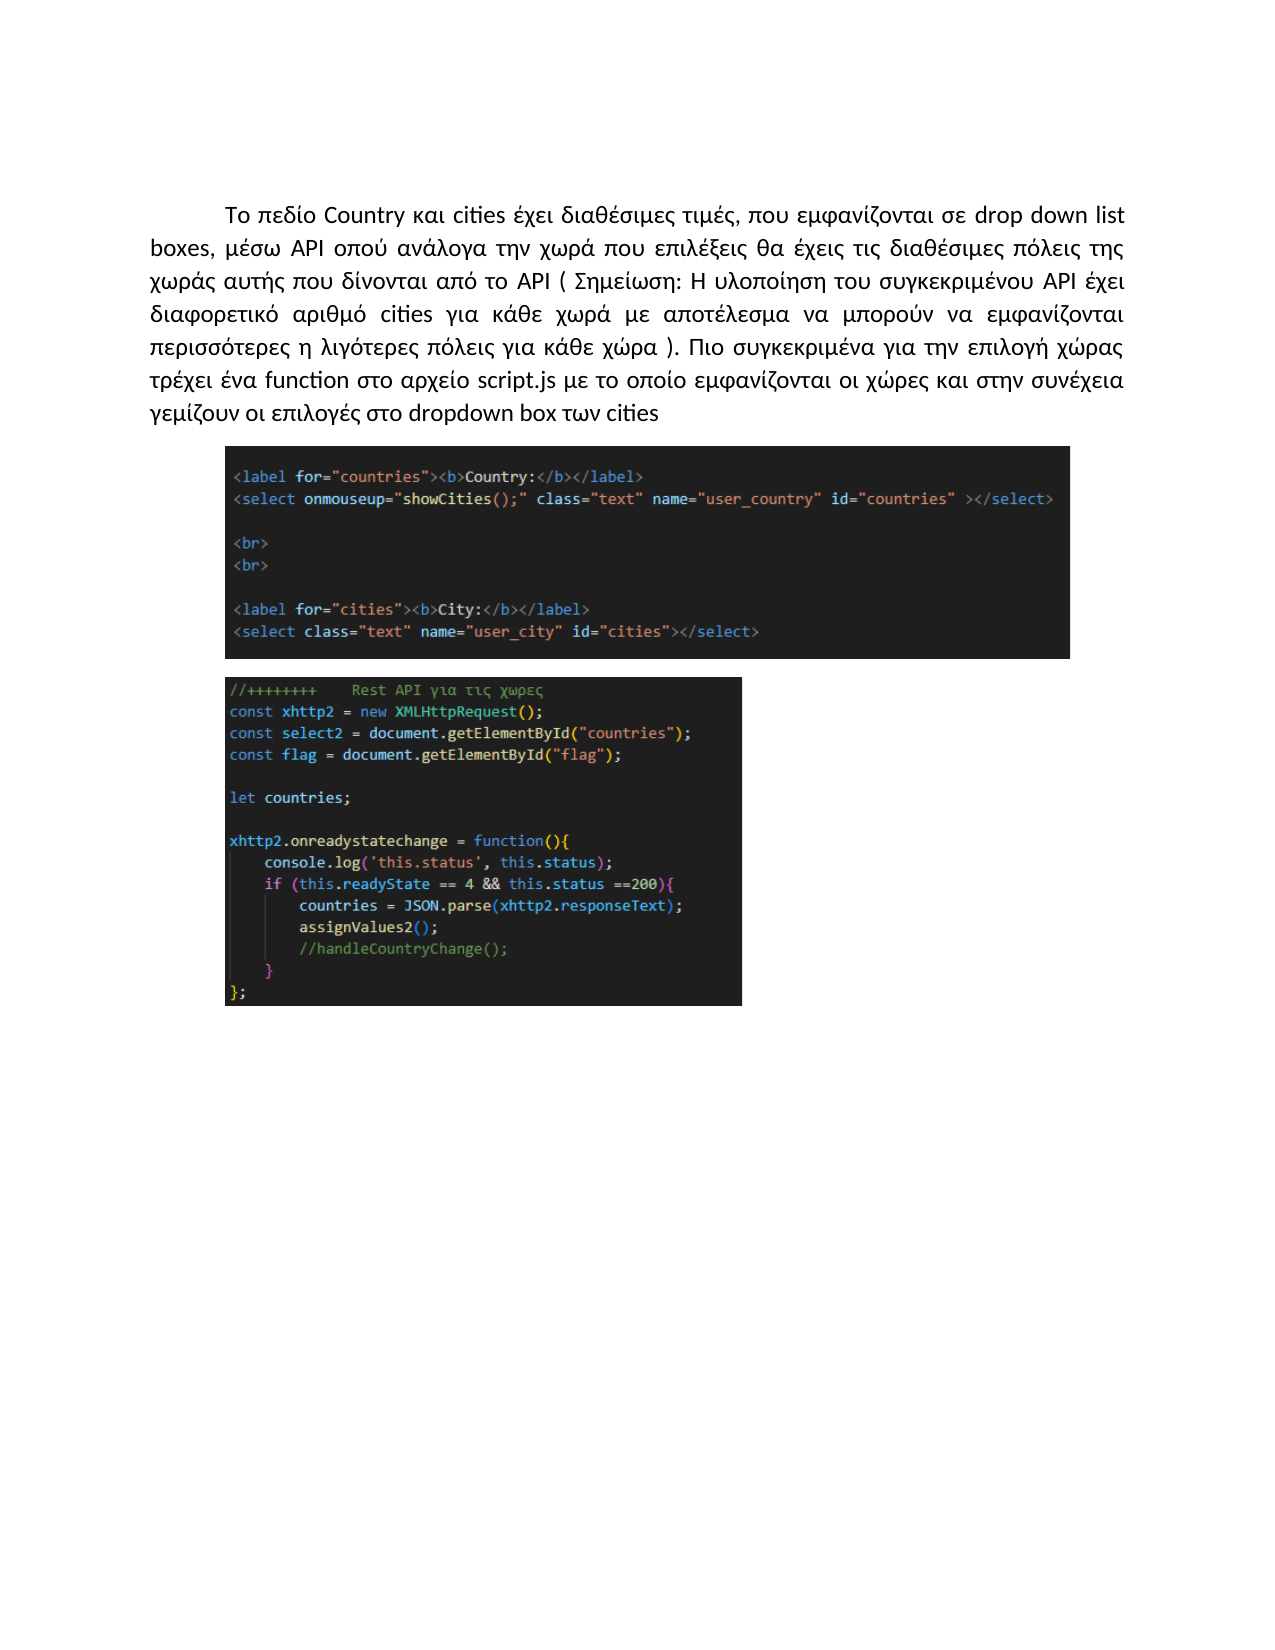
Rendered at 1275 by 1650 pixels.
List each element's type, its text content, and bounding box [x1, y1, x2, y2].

picture [225, 446, 1071, 659]
text Το πεδίο Country και cities έχει διαθέσιμες τιμές, που εμφανίζονται σε drop down list boxes, μέσω API οπού ανάλογα την χωρά που επιλέξεις θα έχεις τις διαθέσιμες πόλεις της χωράς αυτής που δίνονται από το API ( Σημείωση: Η υλοποίηση του συγκεκριμένου API έχει διαφορετικό αριθμό cities για κάθε χωρά με αποτέλεσμα να μπορούν να εμφανίζονται περισσότερες η λιγότερες πόλεις για κάθε χώρα ). Πιο συγκεκριμένα για την επιλογή χώρας τρέχει ένα function στο αρχείο script.js με το οποίο εμφανίζονται οι χώρες και στην συνέχεια γεμίζουν οι επιλογές στο dropdown box των cities [150, 199, 1125, 428]
picture [225, 677, 743, 1006]
